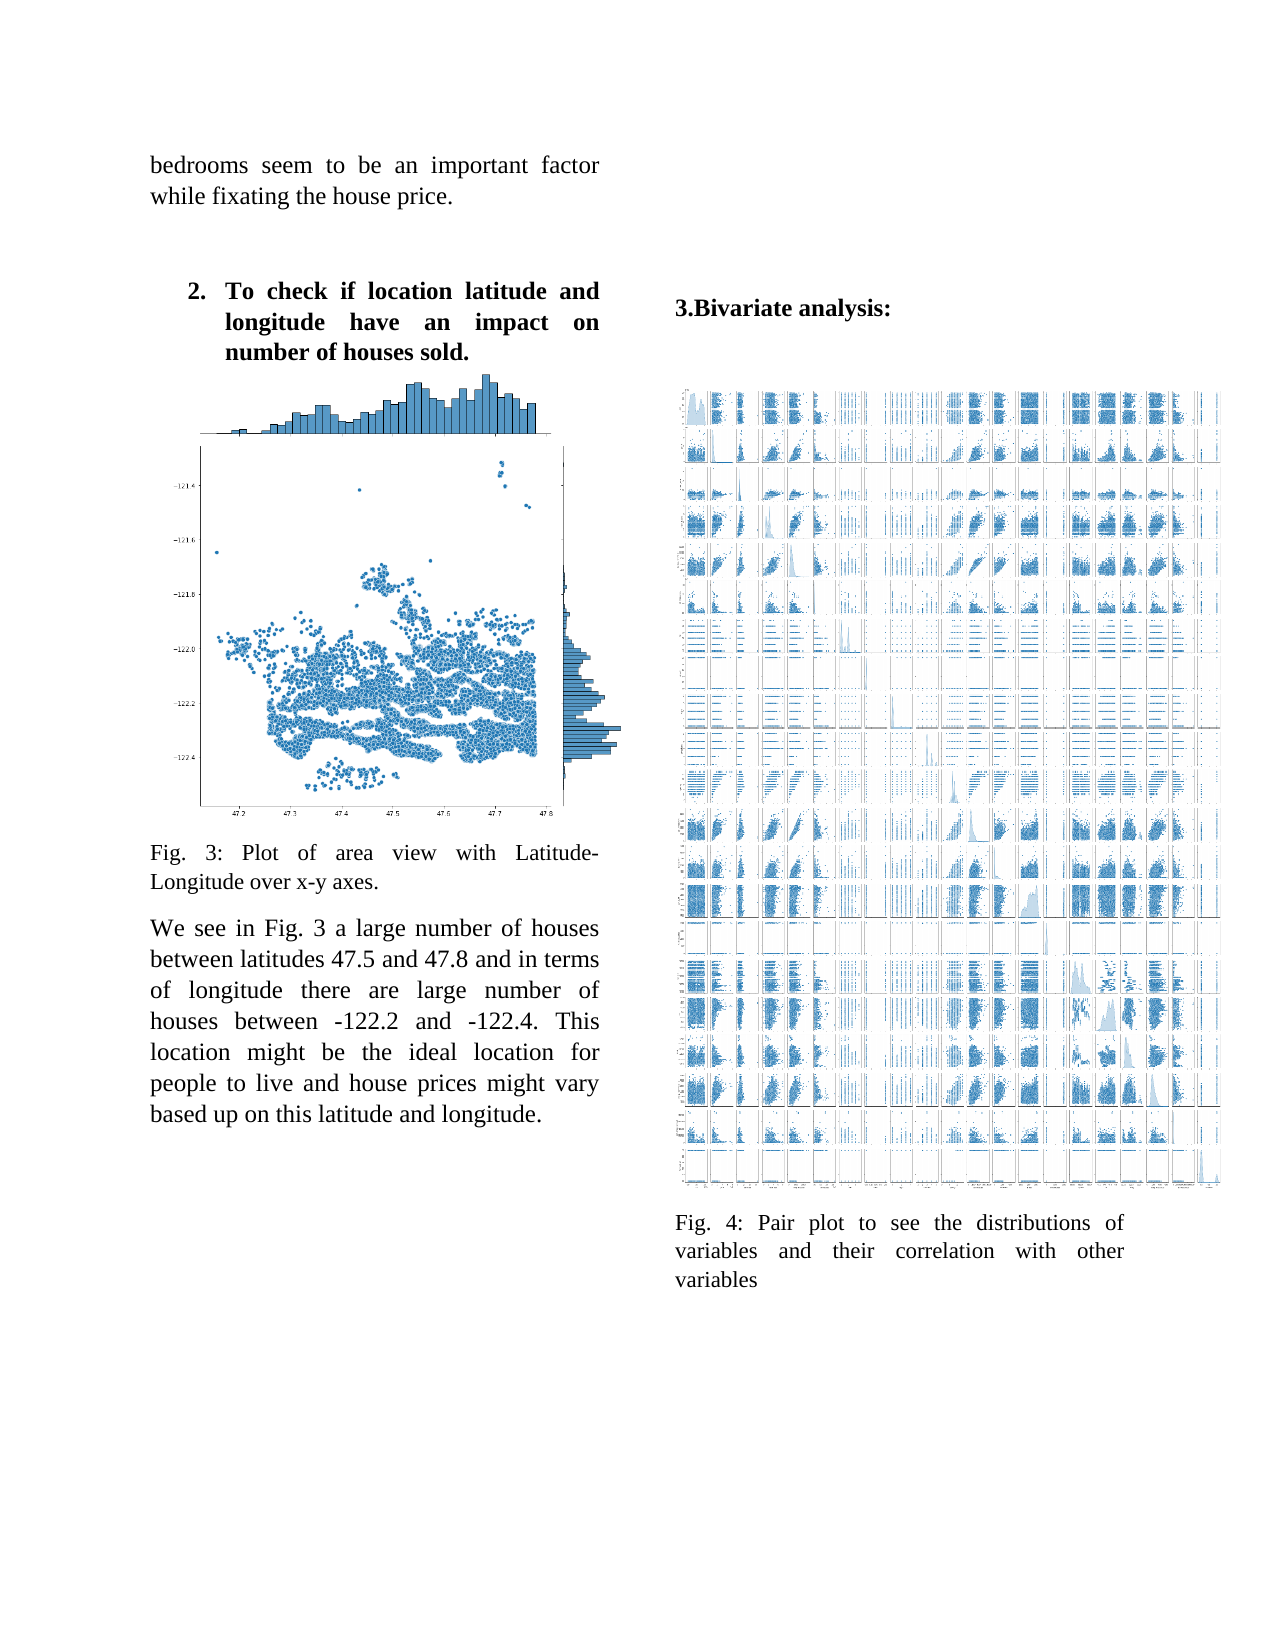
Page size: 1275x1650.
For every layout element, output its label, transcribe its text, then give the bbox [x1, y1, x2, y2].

text Fig. 3: Plot of area view with Latitude-Longitude over x-y axes. [150, 839, 600, 894]
list To check if location latitude and longitude have an impact on number of houses sold. [187, 276, 600, 366]
picture [168, 367, 627, 821]
text 3.Bivariate analysis: [675, 293, 1125, 322]
picture [675, 388, 1221, 1191]
text We see in Fig. 3 a large number of houses between latitudes 47.5 and 47.8 and in terms of longitude there are large number of houses between -122.2 and -122.4. This location might be the ideal location for people to live and house prices might vary based up on this latitude and longitude. [150, 913, 600, 1128]
text Fig. 4: Pair plot to see the distributions of variables and their correlation with other variables [675, 1209, 1125, 1292]
